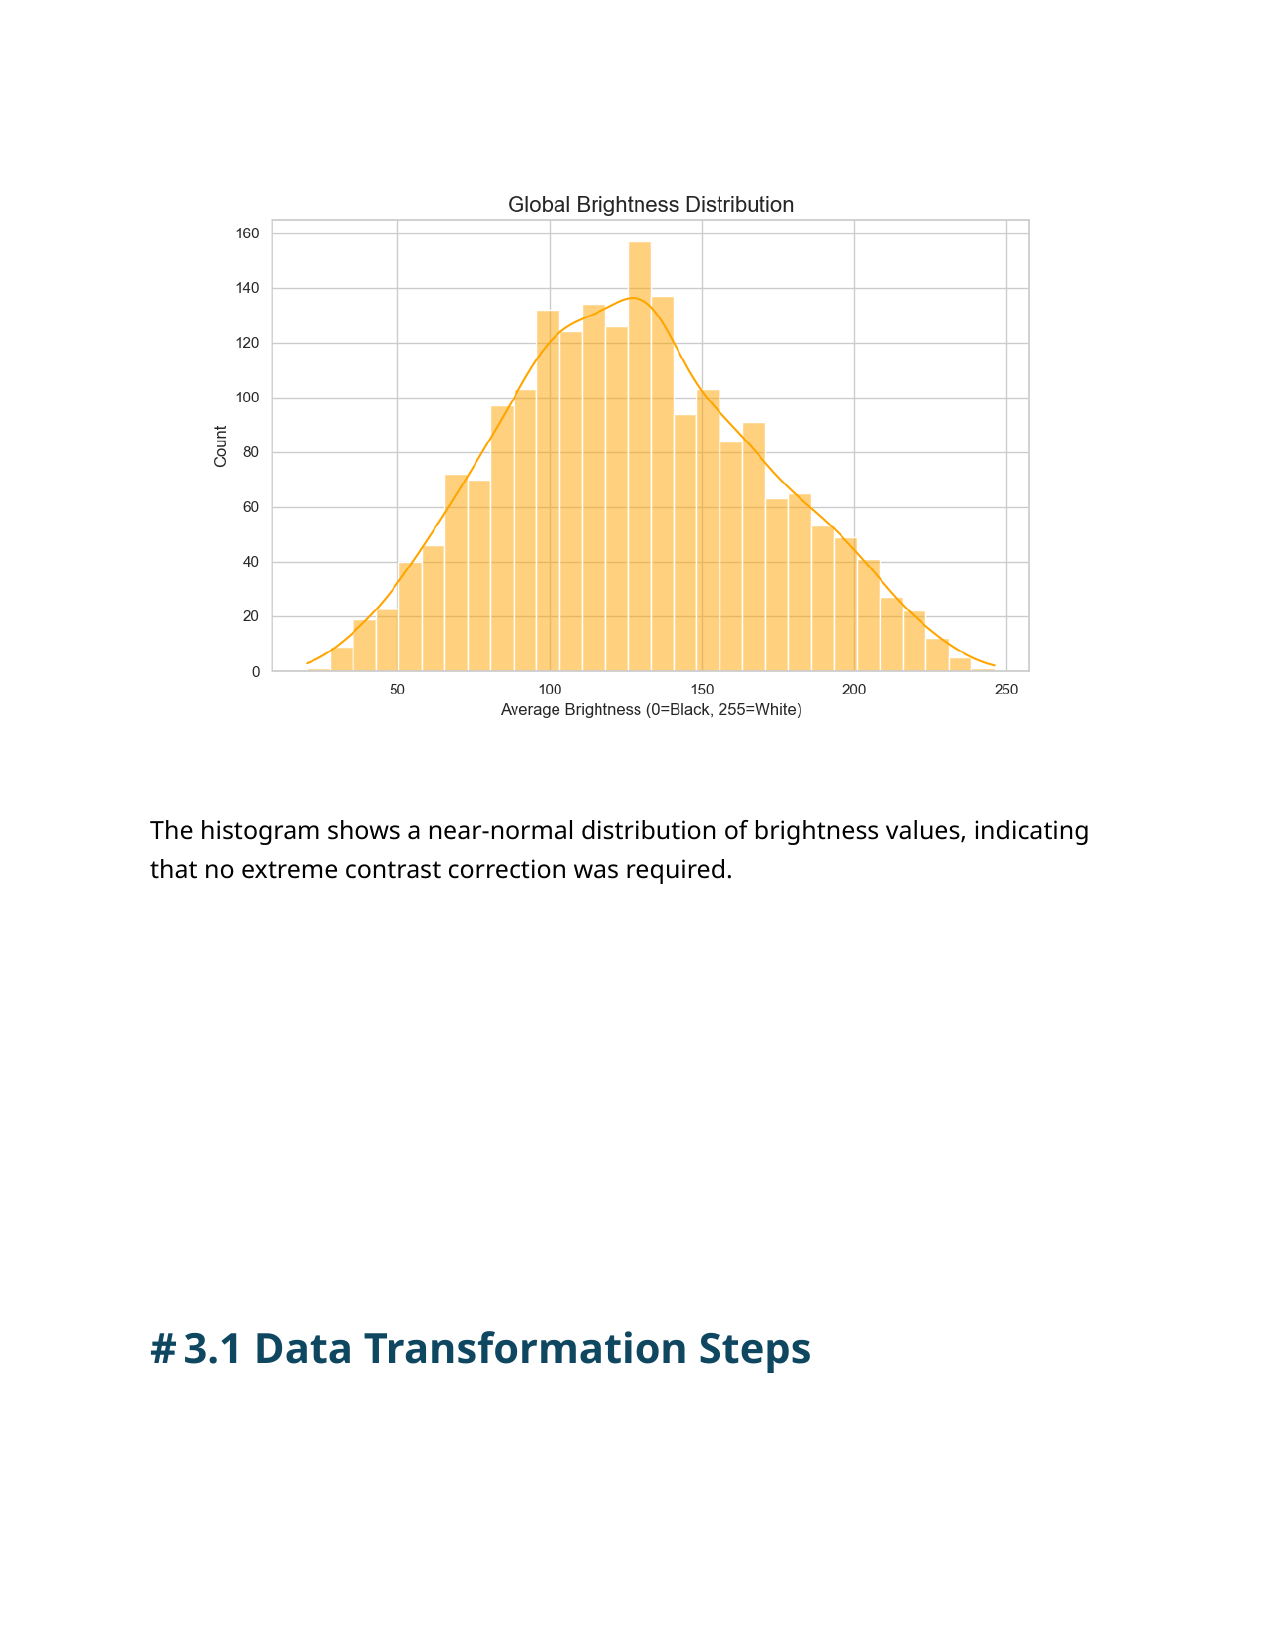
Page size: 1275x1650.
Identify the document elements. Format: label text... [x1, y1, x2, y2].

subtitle # 3.1 Data Transformation Steps [150, 1319, 1125, 1376]
picture [150, 150, 1125, 735]
text The histogram shows a near-normal distribution of brightness values, indicating that no extreme contrast correction was required. [150, 813, 1125, 886]
